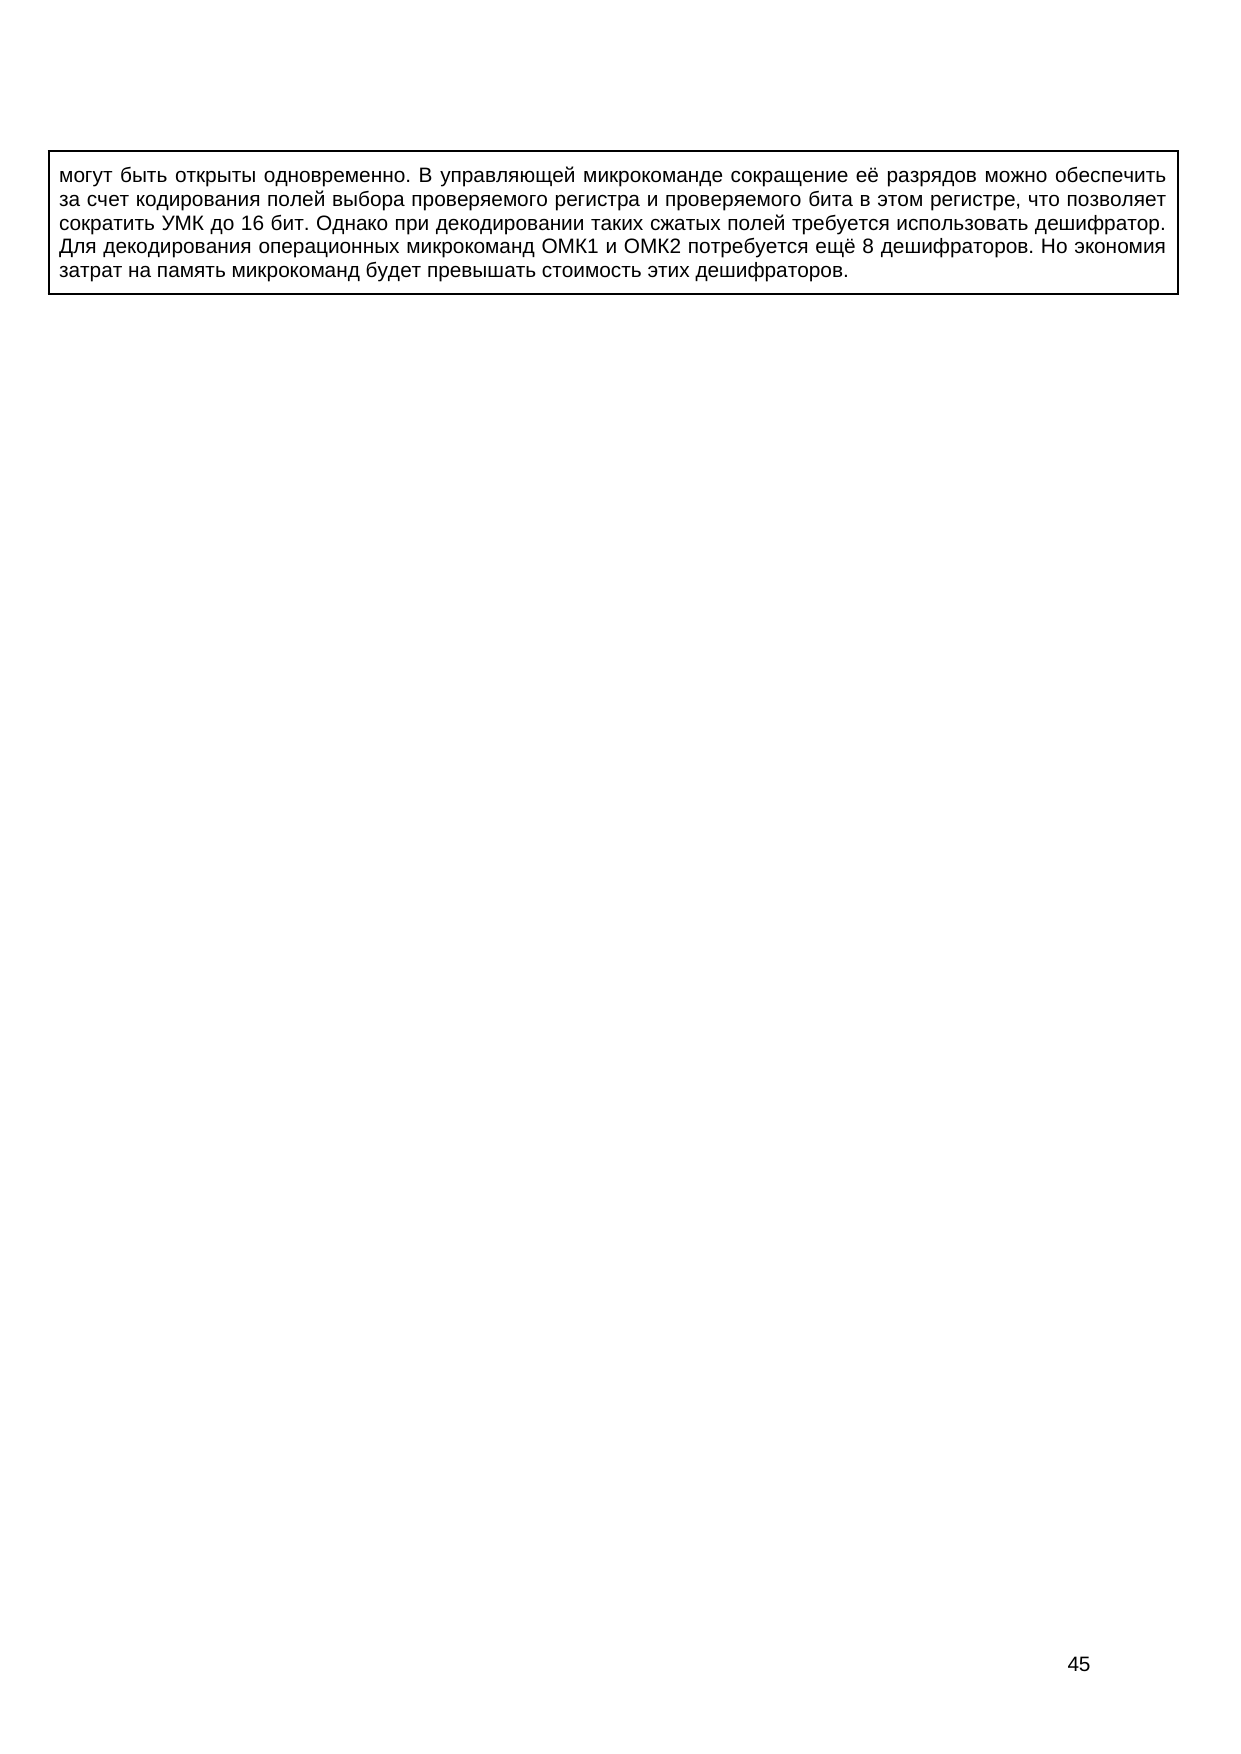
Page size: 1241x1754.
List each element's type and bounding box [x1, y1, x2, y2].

table_cell [50, 152, 1177, 293]
